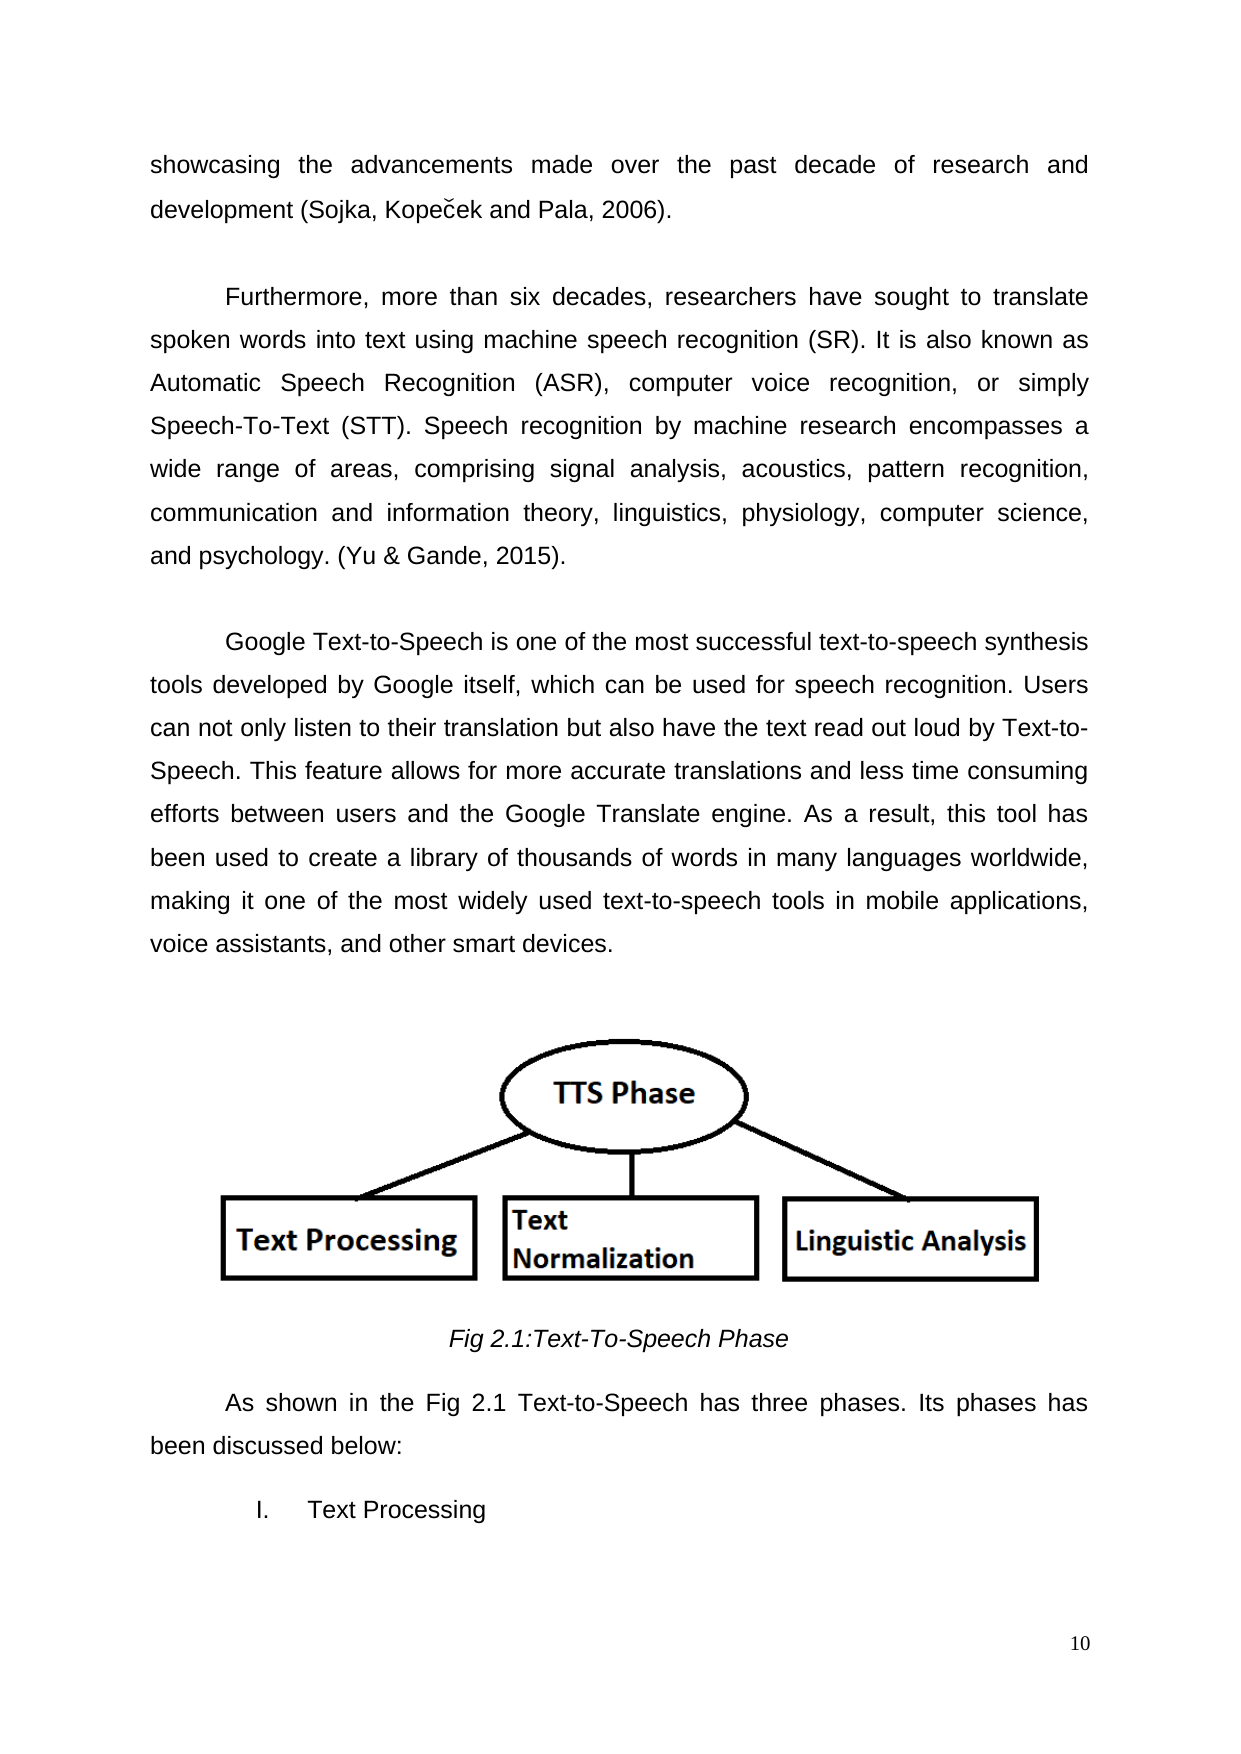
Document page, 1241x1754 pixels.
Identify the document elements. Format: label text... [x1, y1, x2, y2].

text Furthermore, more than six decades, researchers have sought to translate spoken words into text using machine speech recognition (SR). It is also known as Automatic Speech Recognition (ASR), computer voice recognition, or simply Speech-To-Text (STT). Speech recognition by machine research encompasses a wide range of areas, comprising signal analysis, acoustics, pattern recognition, communication and information theory, linguistics, physiology, computer science, and psychology. (Yu & Gande, 2015). [150, 282, 1090, 569]
list Text Processing [269, 1495, 1090, 1524]
text Google Text-to-Speech is one of the most successful text-to-speech synthesis tools developed by Google itself, which can be used for speech recognition. Users can not only listen to their translation but also have the text read out loud by Text-to-Speech. This feature allows for more accurate translations and less time consuming efforts between users and the Google Translate engine. As a result, this tool has been used to create a library of thousands of words in many languages worldwide, making it one of the most widely used text-to-speech tools in mobile applications, voice assistants, and other smart devices. [150, 627, 1090, 958]
text Fig 2.1:Text-To-Speech Phase [150, 1324, 1090, 1353]
text As shown in the Fig 2.1 Text-to-Speech has three phases. Its phases has been discussed below: [150, 1388, 1090, 1460]
picture [150, 1015, 1091, 1313]
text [150, 150, 1090, 224]
